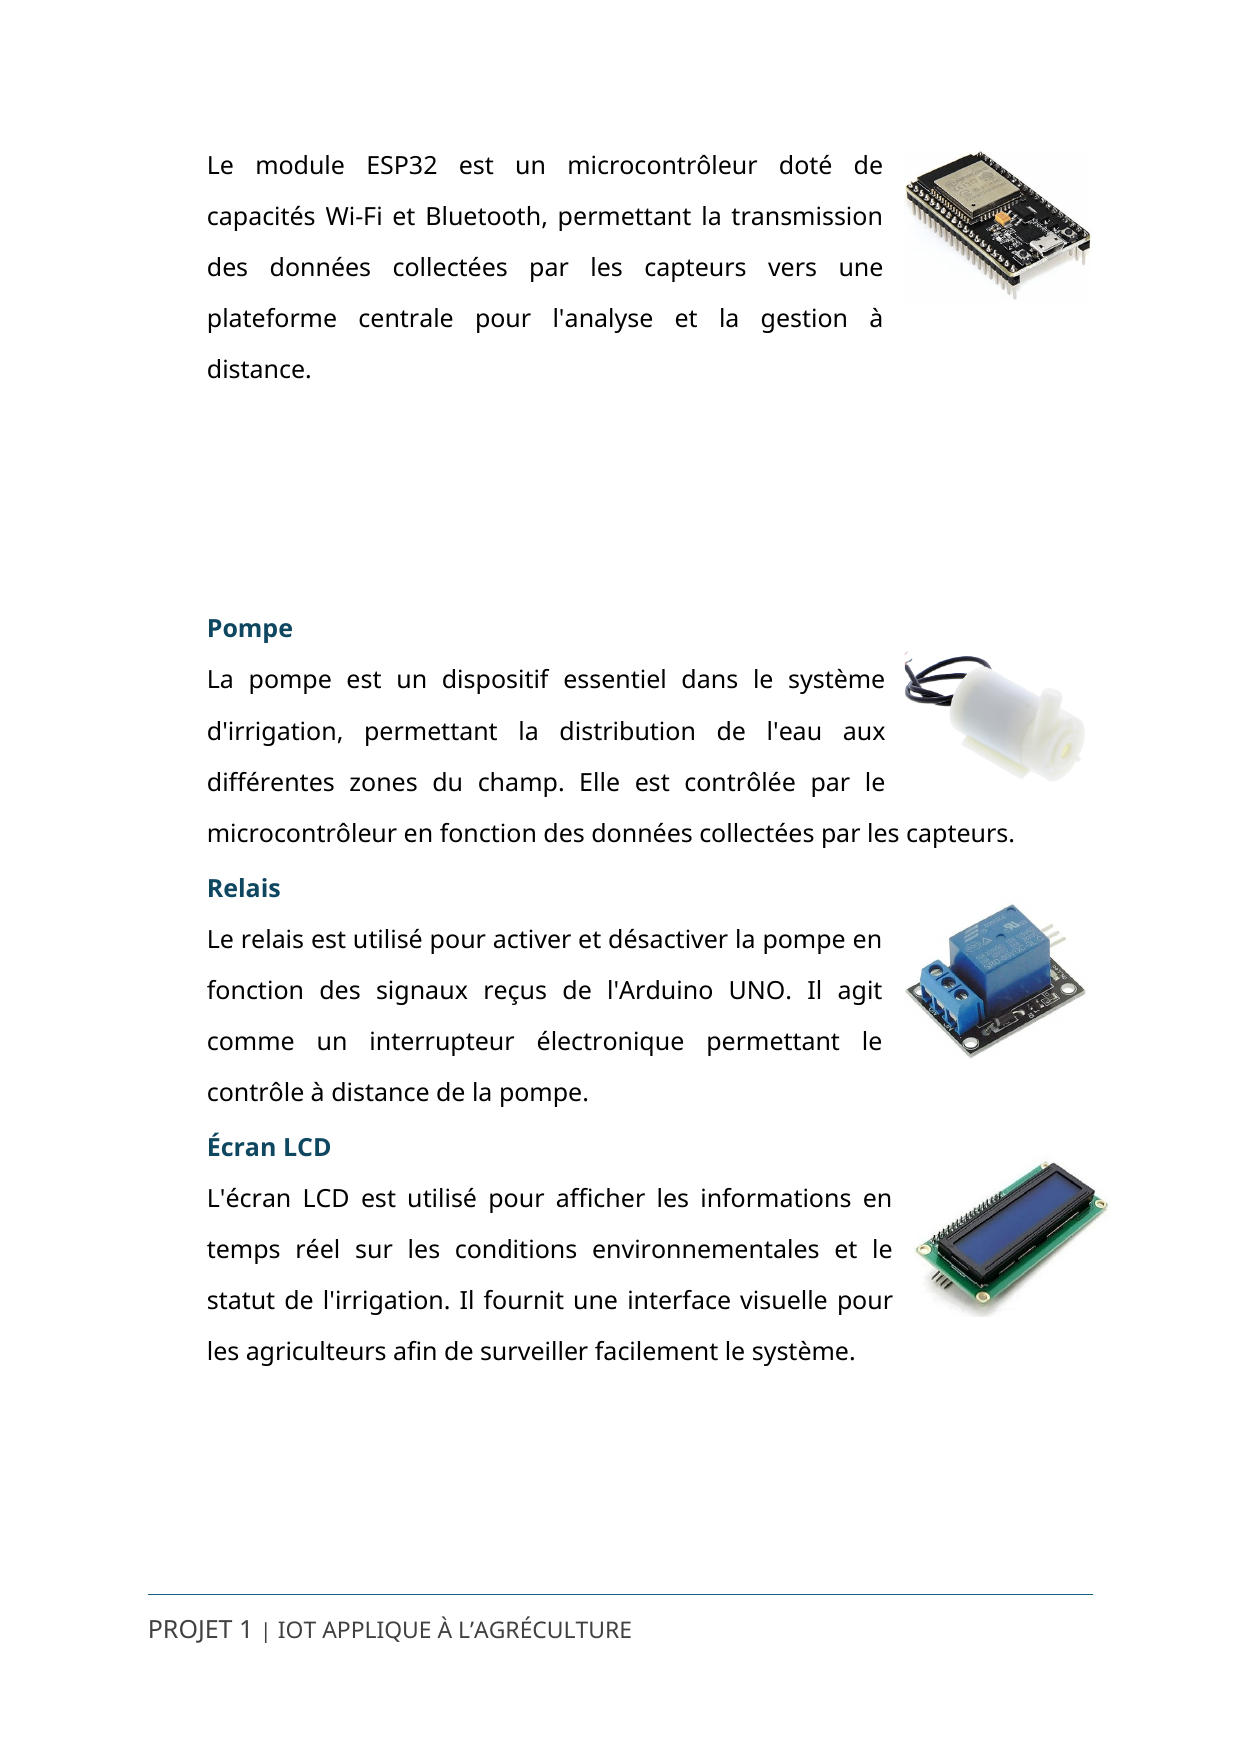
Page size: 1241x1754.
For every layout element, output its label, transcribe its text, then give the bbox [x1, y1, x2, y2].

text Le module ESP32 est un microcontrôleur doté de capacités Wi-Fi et Bluetooth, permettant la transmission des données collectées par les capteurs vers une plateforme centrale pour l'analyse et la gestion à distance. [207, 148, 1093, 386]
picture [904, 641, 1093, 796]
subtitle Pompe [207, 611, 1093, 645]
text L'écran LCD est utilisé pour afficher les informations en temps réel sur les conditions environnementales et le statut de l'irrigation. Il fournit une interface visuelle pour les agriculteurs afin de surveiller facilement le système. [207, 1181, 1093, 1368]
picture [901, 889, 1093, 1060]
picture [912, 1143, 1112, 1317]
subtitle Relais [207, 871, 1093, 904]
subtitle Écran LCD [207, 1130, 1093, 1164]
picture [902, 148, 1093, 302]
text La pompe est un dispositif essentiel dans le système d'irrigation, permettant la distribution de l'eau aux différentes zones du champ. Elle est contrôlée par le microcontrôleur en fonction des données collectées par les capteurs. [207, 662, 1093, 849]
text Le relais est utilisé pour activer et désactiver la pompe en fonction des signaux reçus de l'Arduino UNO. Il agit comme un interrupteur électronique permettant le contrôle à distance de la pompe. [207, 922, 1093, 1109]
